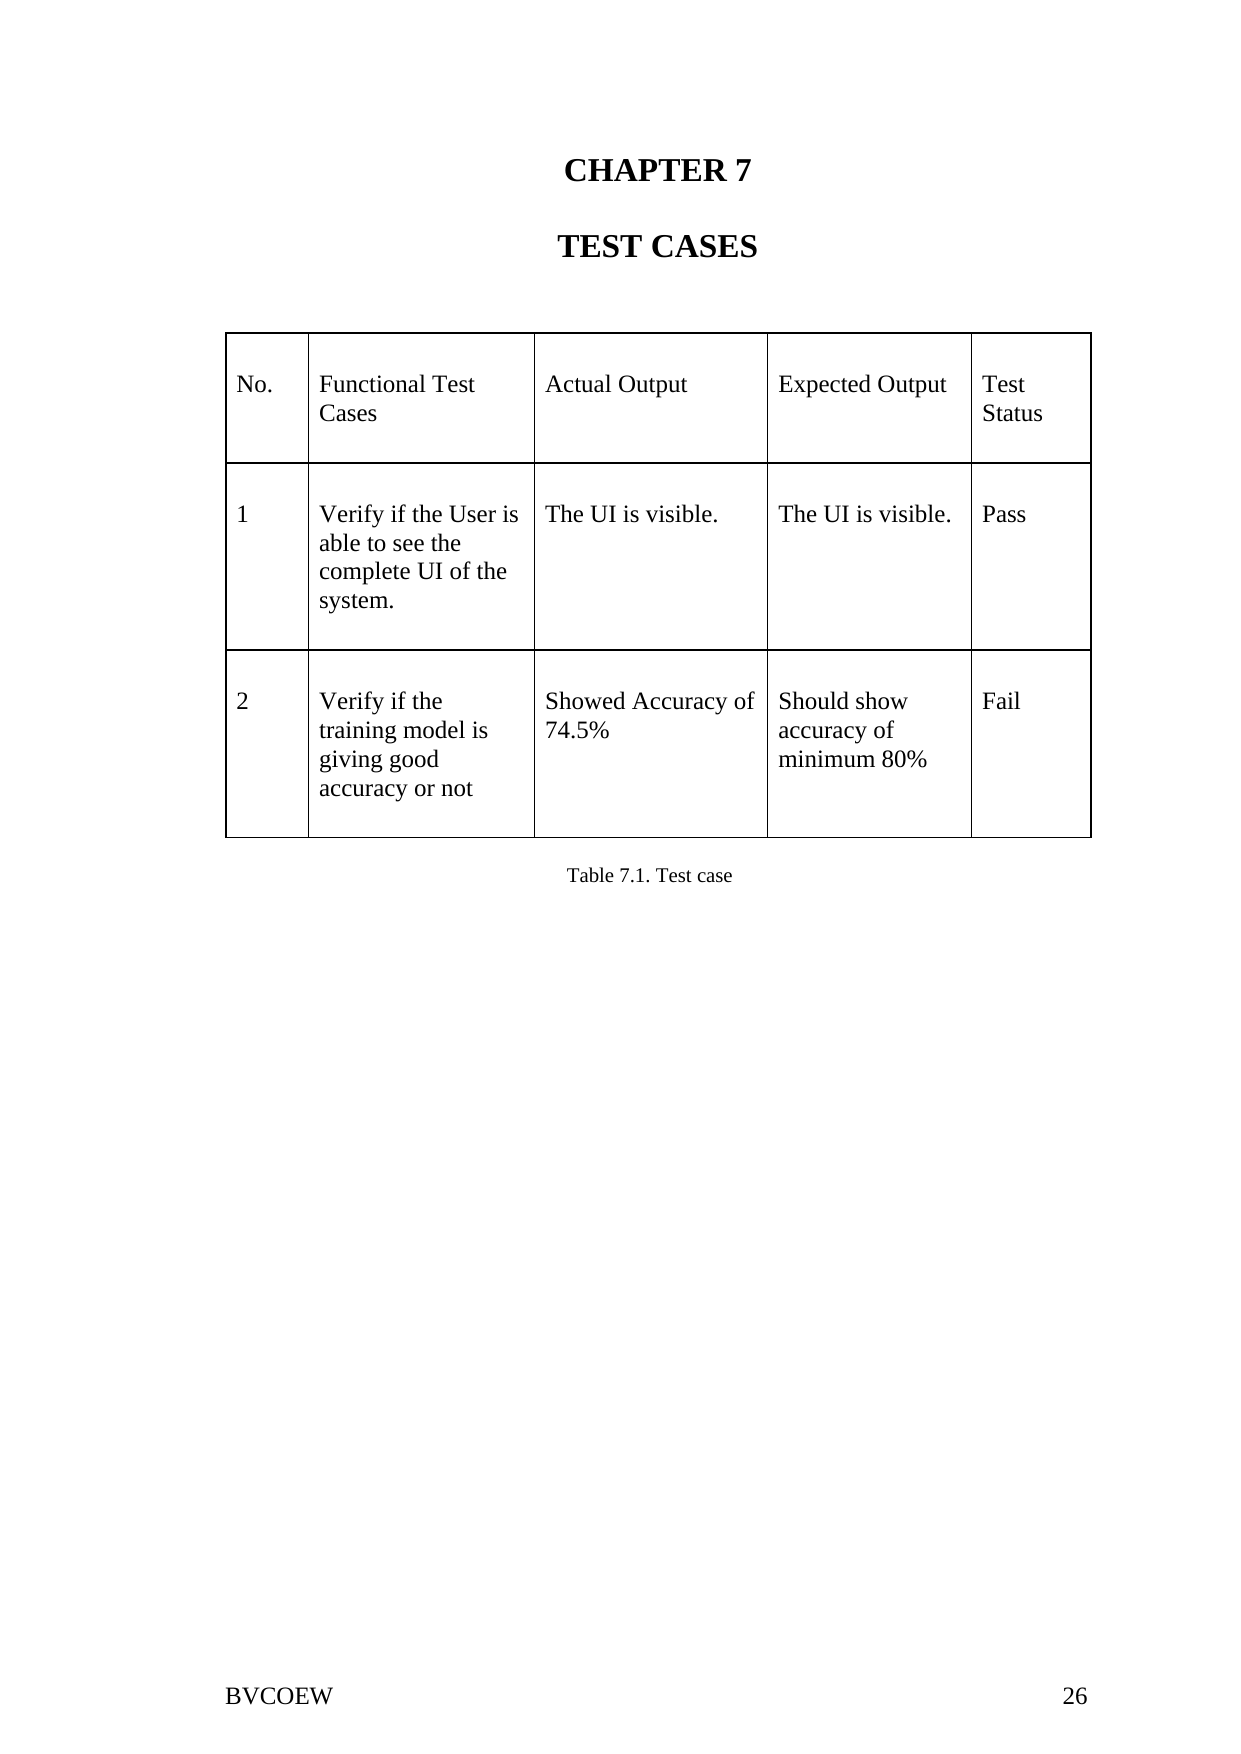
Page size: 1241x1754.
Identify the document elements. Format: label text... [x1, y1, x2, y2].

table_cell Should show accuracy of minimum 80% [768, 651, 971, 837]
table_header Expected Output [768, 334, 971, 462]
text CHAPTER 7 [225, 150, 1090, 188]
table_header Functional Test Cases [309, 334, 534, 462]
table_cell Fail [972, 651, 1090, 837]
text TEST CASES [225, 227, 1090, 265]
table_cell The UI is visible. [535, 464, 767, 649]
table_cell 2 [227, 651, 308, 837]
table_header Actual Output [535, 334, 767, 462]
table_cell Showed Accuracy of 74.5% [535, 651, 767, 837]
table_cell Verify if the training model is giving good accuracy or not [309, 651, 534, 837]
table_cell The UI is visible. [768, 464, 971, 649]
table_cell Pass [972, 464, 1090, 649]
table_cell 1 [227, 464, 308, 649]
table_header No. [227, 334, 308, 462]
table_cell Verify if the User is able to see the complete UI of the system. [309, 464, 534, 649]
table_header Test Status [972, 334, 1090, 462]
text Table 7.1. Test case [525, 863, 1090, 887]
